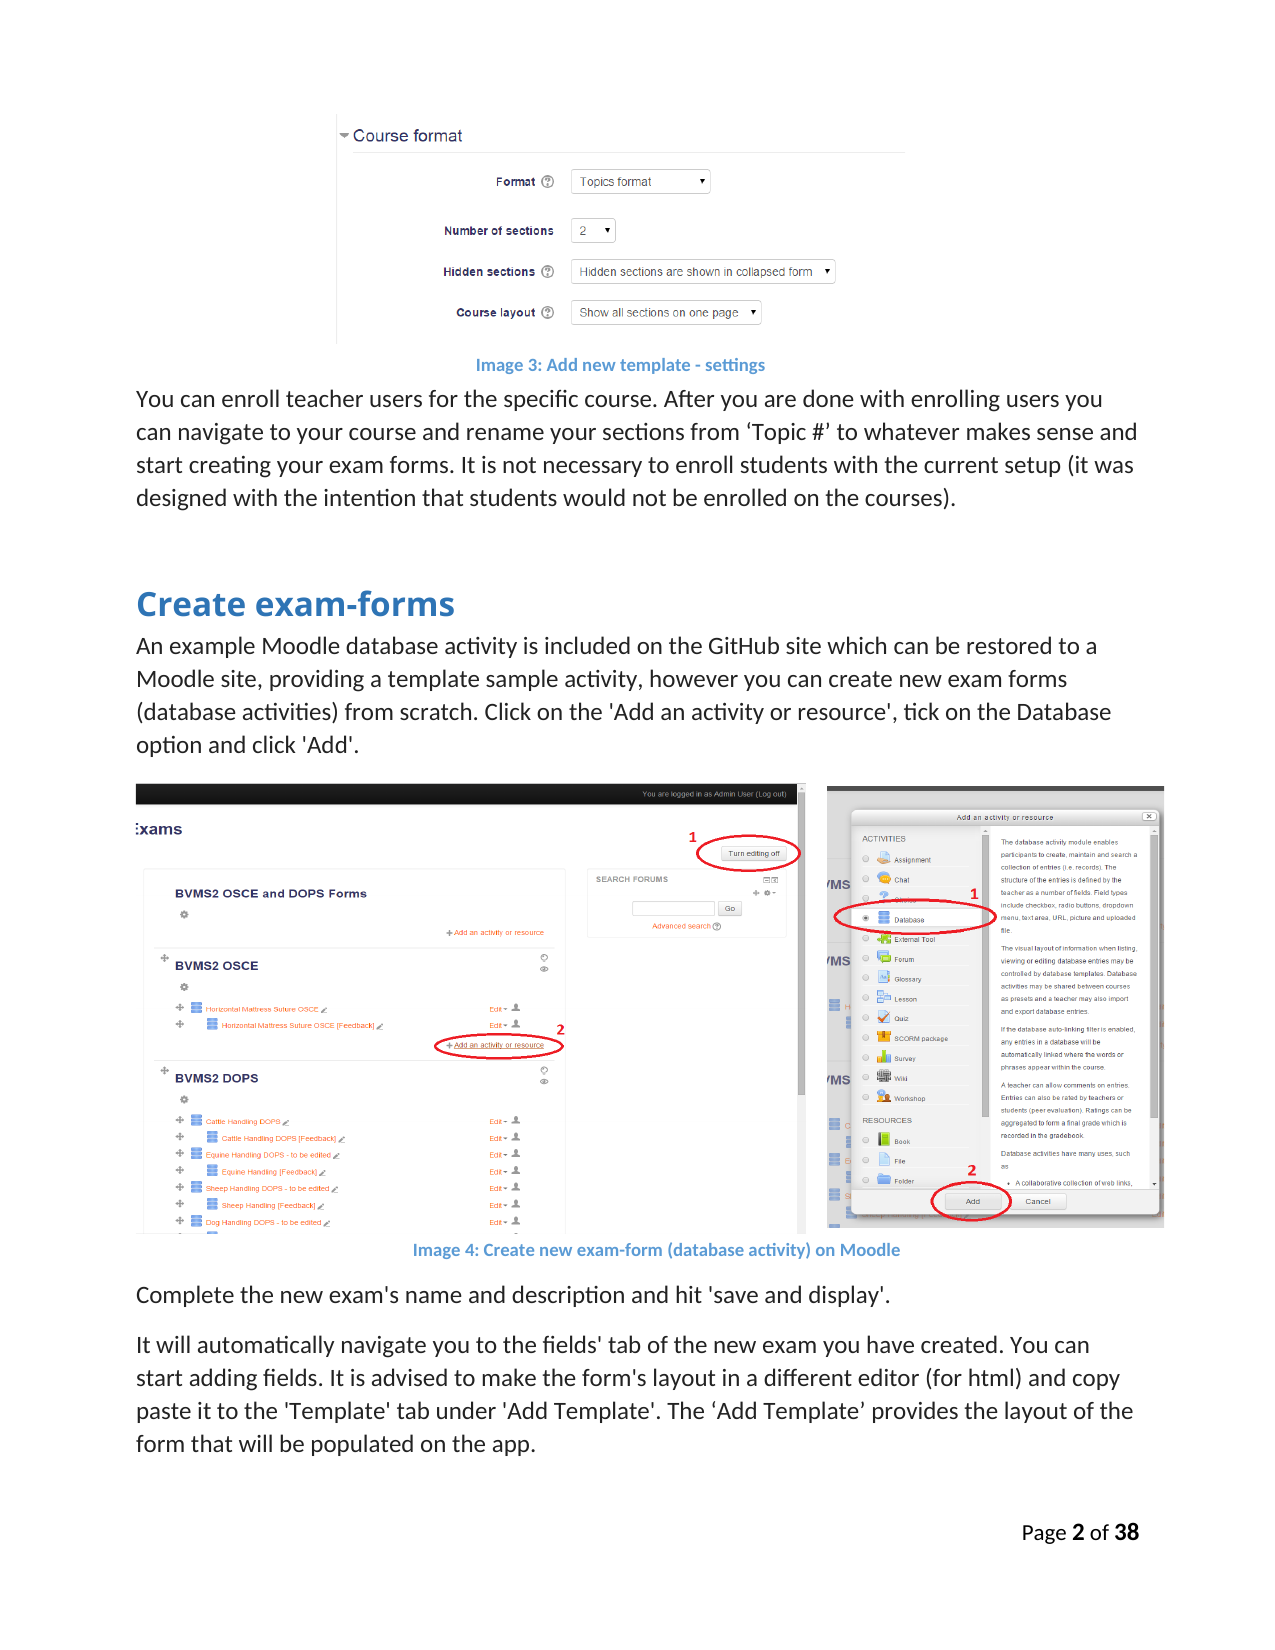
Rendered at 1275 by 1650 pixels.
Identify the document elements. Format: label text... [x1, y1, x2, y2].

subtitle Create exam-forms [136, 581, 1139, 627]
picture [135, 783, 808, 1234]
text An example Moodle database activity is included on the GitHub site which can be restored to a Moodle site, providing a template sample activity, however you can create new exam forms (database activities) from scratch. Click on the 'Add an activity or resource', tick on the Database option and click 'Add'. [136, 630, 1139, 759]
text Complete the new exam's name and description and hit 'save and display'. [136, 1261, 1139, 1310]
text It will automatically navigate you to the fields' tab of the new exam you have created. You can start adding fields. It is advised to make the form's layout in a different editor (for html) and copy paste it to the 'Template' tab under 'Add Template'. The ‘Add Template’ provides the layout of the form that will be populated on the app. [136, 1329, 1139, 1458]
picture [335, 114, 906, 344]
picture [827, 786, 1165, 1228]
